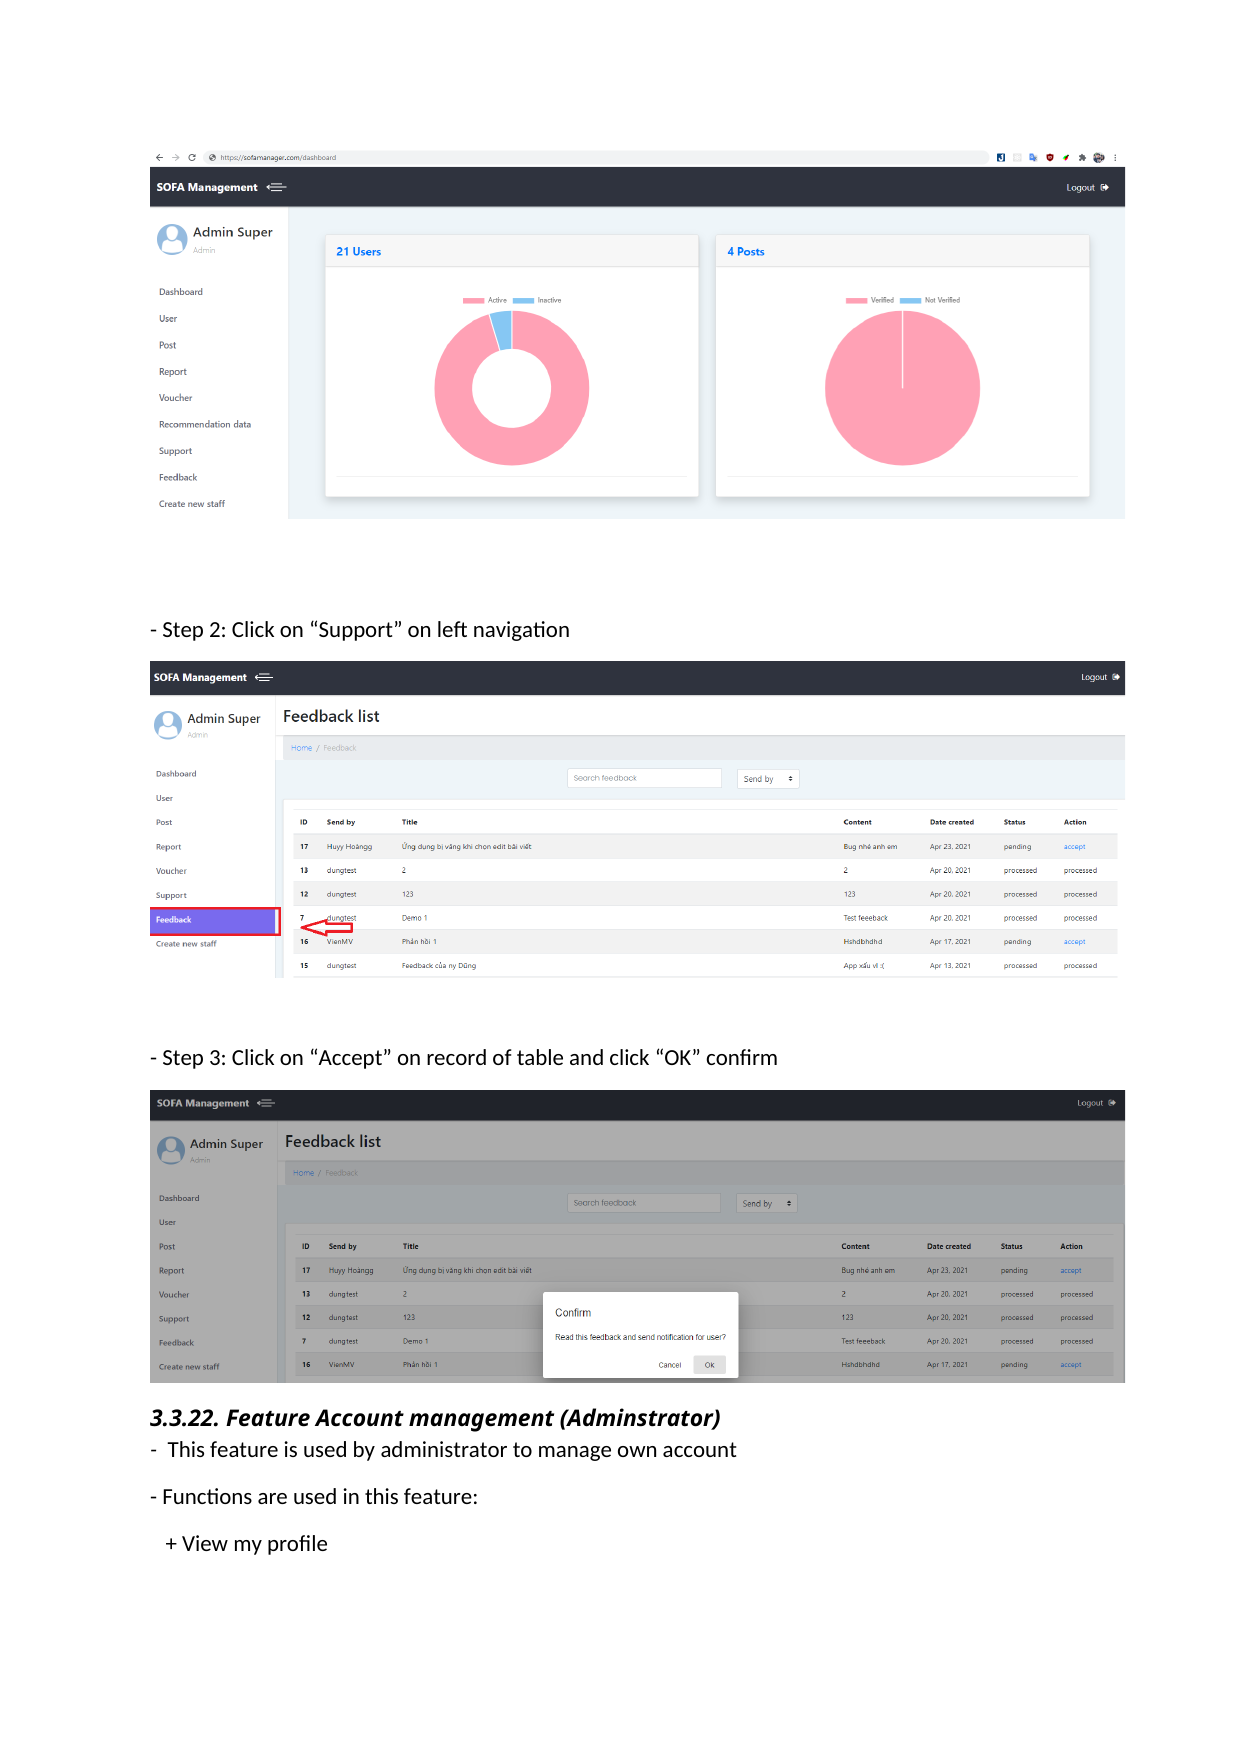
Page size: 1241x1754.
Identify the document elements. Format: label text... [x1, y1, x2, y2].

picture [150, 1090, 1125, 1383]
subtitle 3.3.22. Feature Account management (Adminstrator) [150, 1402, 1093, 1433]
picture [150, 661, 1125, 978]
text + View my profile [150, 1529, 1093, 1557]
picture [150, 150, 1125, 519]
text - Functions are used in this feature: [150, 1482, 1093, 1511]
text - Step 2: Click on “Support” on left navigation [150, 615, 1093, 643]
text - Step 3: Click on “Accept” on record of table and click “OK” confirm [150, 1043, 1093, 1071]
text - This feature is used by administrator to manage own account [150, 1436, 1093, 1464]
